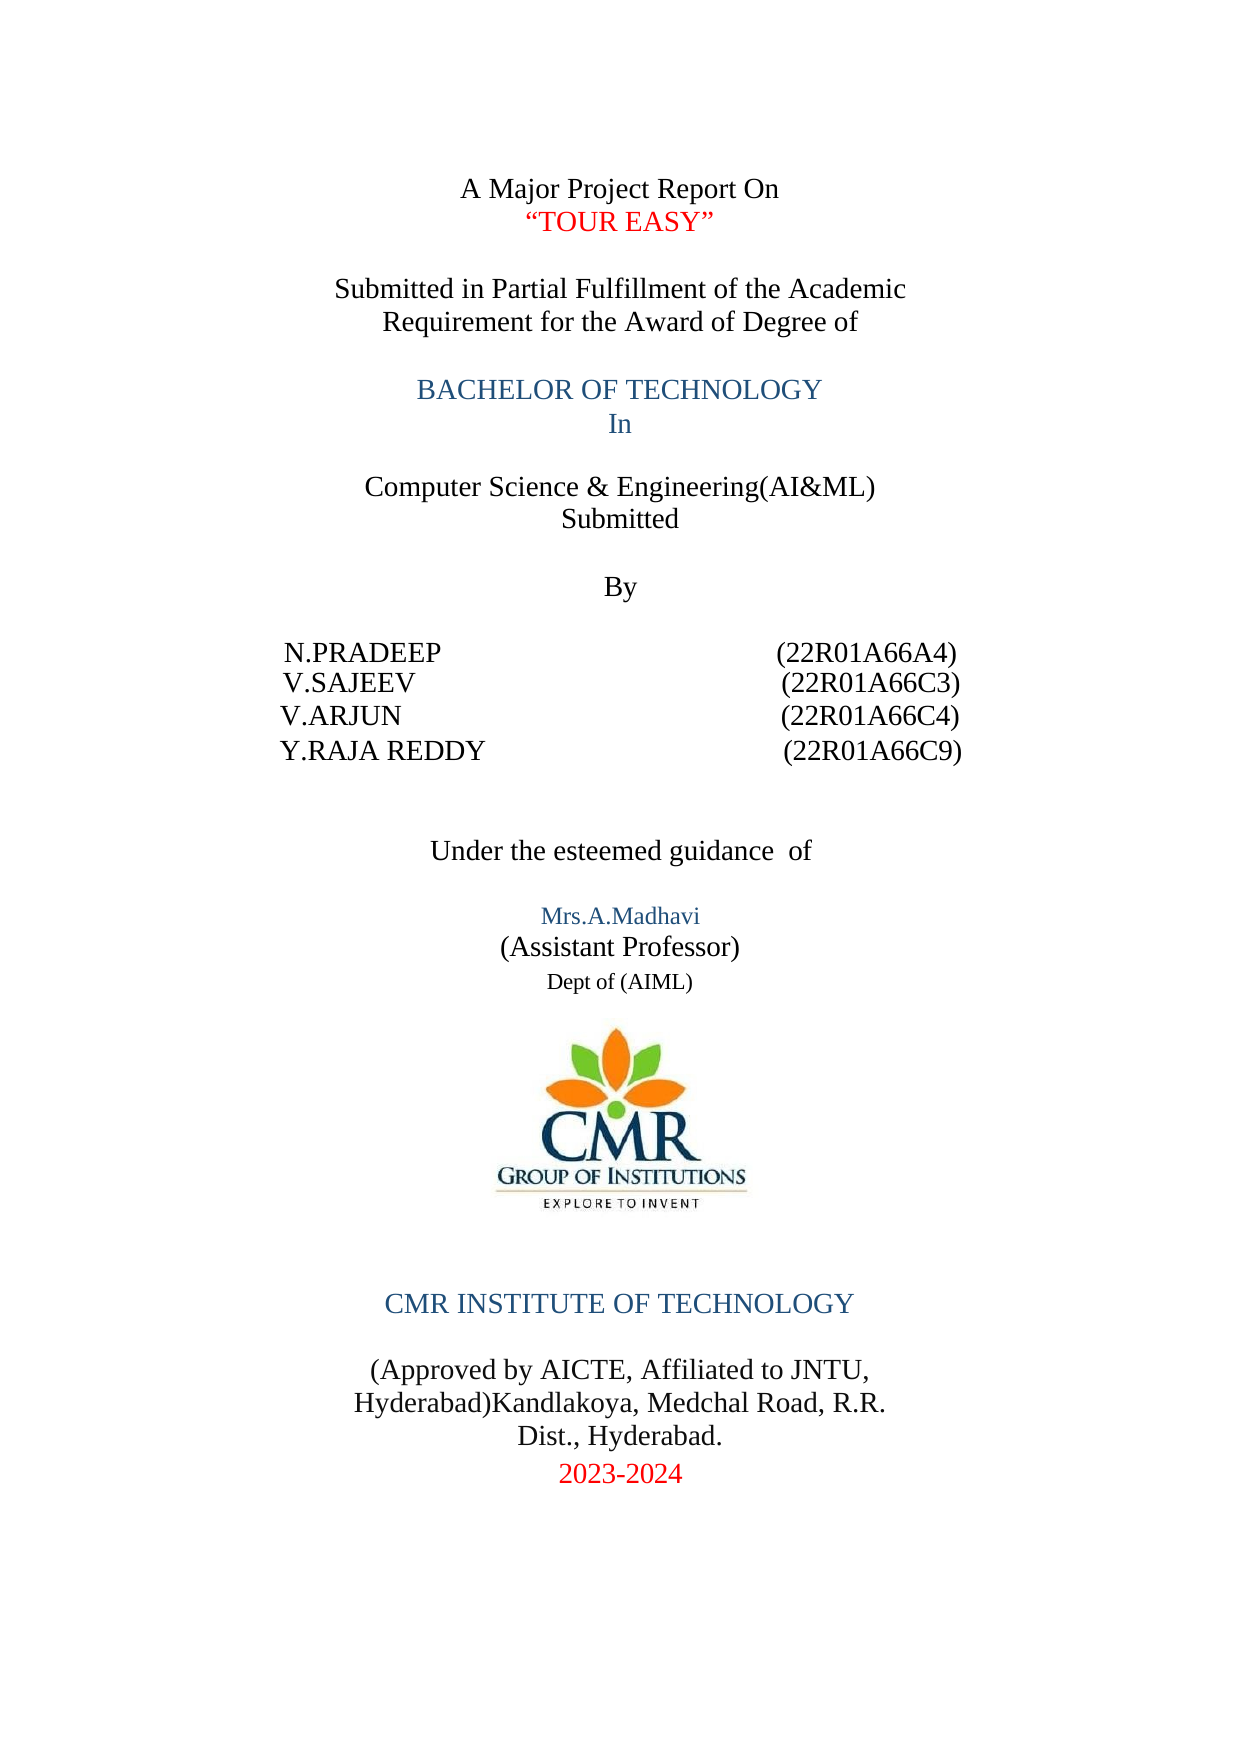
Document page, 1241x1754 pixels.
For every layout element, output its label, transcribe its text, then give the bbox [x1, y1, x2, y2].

text A Major Project Report On “TOUR EASY” [446, 171, 793, 238]
text V.SAJEEV (22R01A66C3) [56, 668, 1190, 699]
text Dept of (AIML) [446, 963, 793, 996]
text N.PRADEEP (22R01A66A4) [51, 637, 1190, 668]
text Y.RAJA REDDY (22R01A66C9) [48, 733, 1187, 766]
subtitle CMR INSTITUTE OF TECHNOLOGY [312, 1286, 928, 1320]
text V.ARJUN (22R01A66C4) [49, 699, 1190, 732]
text (Assistant Professor) [446, 930, 793, 963]
text In [447, 406, 793, 439]
picture [490, 1018, 759, 1218]
subtitle BACHELOR OF TECHNOLOGY [312, 372, 928, 406]
text (Approved by AICTE, Affiliated to JNTU, Hyderabad)Kandlakoya, Medchal Road, R.R. Dist., Hyderabad. [353, 1353, 886, 1452]
text 2023-2024 [448, 1456, 793, 1489]
text Computer Science & Engineering(AI&ML) Submitted [312, 471, 928, 535]
text Mrs.A.Madhavi [447, 901, 793, 930]
text Submitted in Partial Fulfillment of the Academic Requirement for the Award of Degree of [312, 271, 928, 338]
text By [448, 569, 793, 603]
text Under the esteemed guidance of [313, 833, 930, 867]
